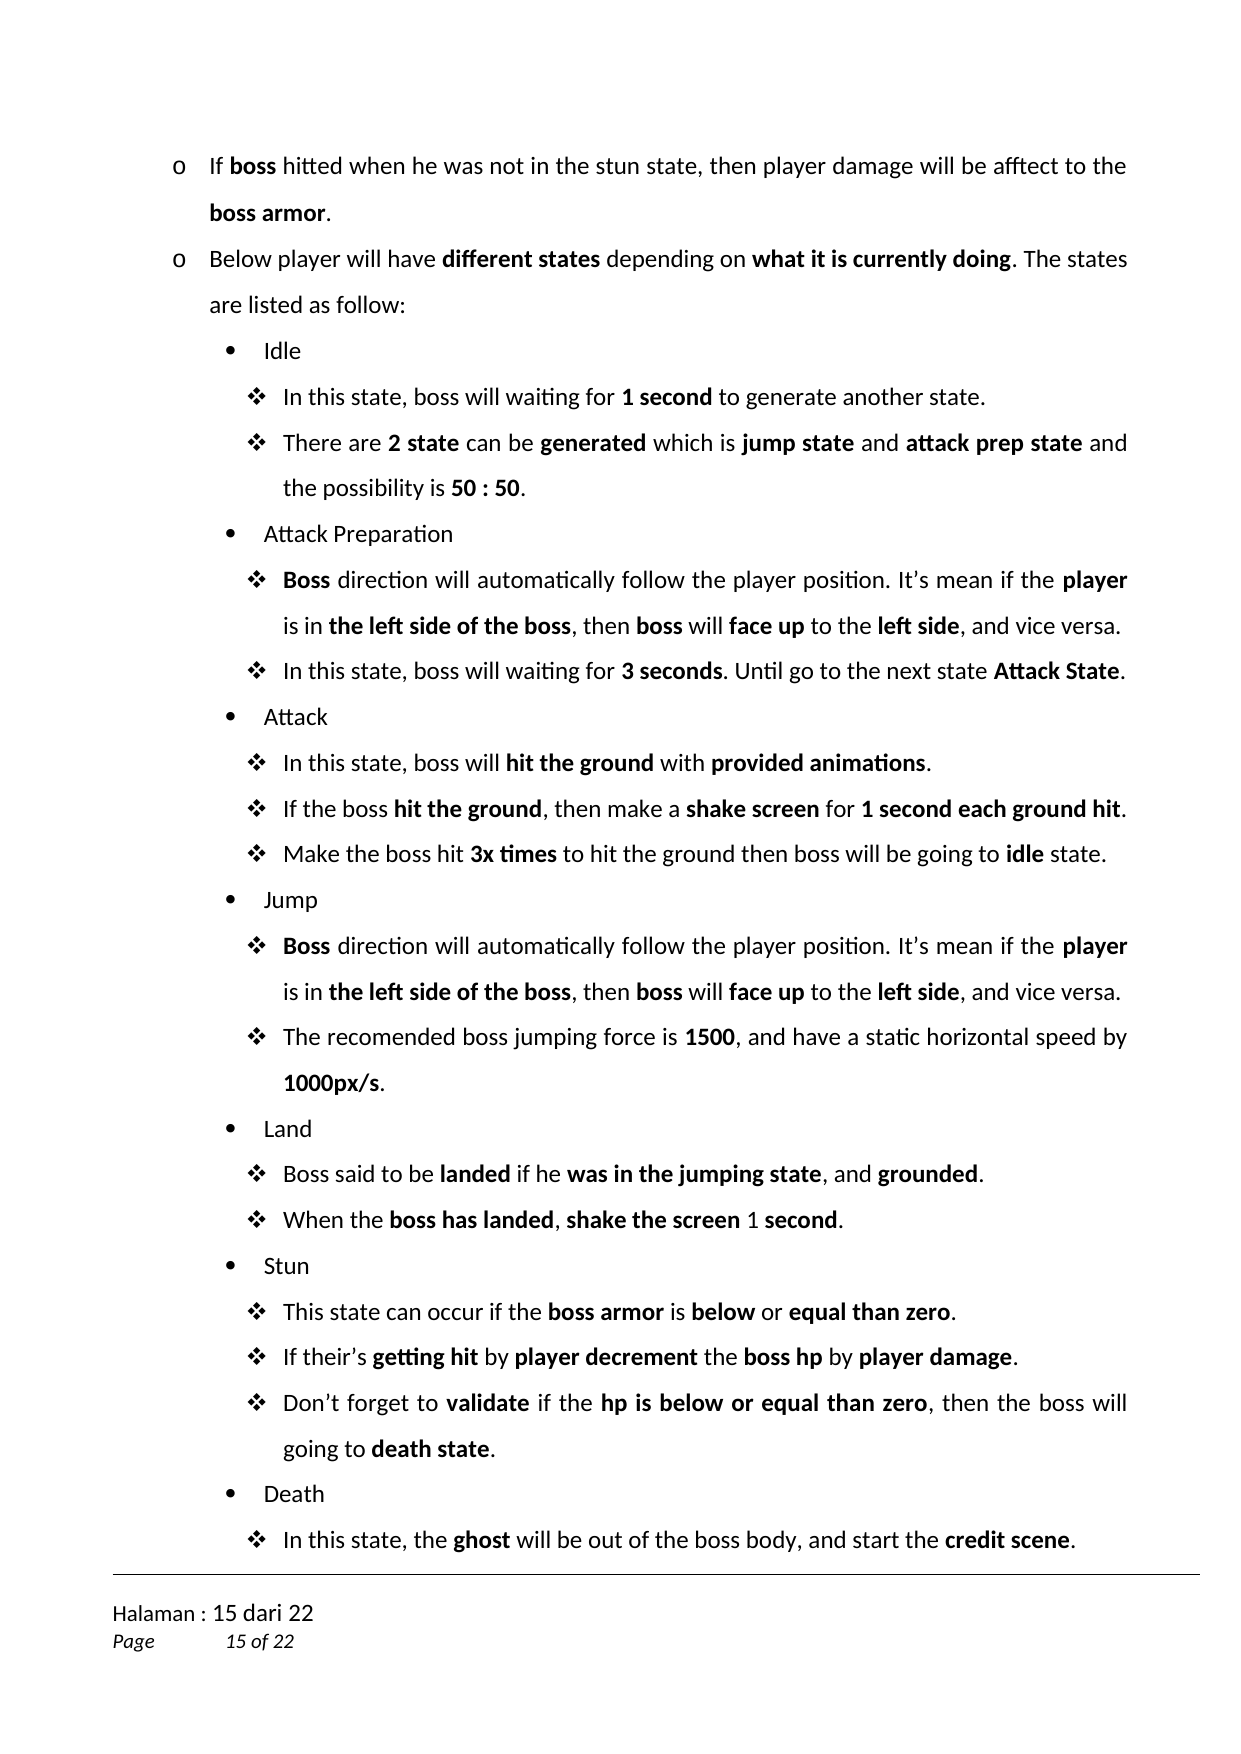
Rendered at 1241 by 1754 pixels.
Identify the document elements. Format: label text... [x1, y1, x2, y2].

list This state can occur if the boss armor is below or equal than zero. [245, 1296, 1128, 1326]
list In this state, boss will waiting for 3 seconds. Until go to the next state Attack State. [245, 656, 1128, 686]
list Boss direction will automatically follow the player position. It’s mean if the player is in the left side of the boss, then boss will face up to the left side, and vice versa. [245, 564, 1128, 640]
list Death [226, 1479, 1128, 1509]
list Jump [226, 884, 1128, 915]
list Land [226, 1113, 1128, 1143]
list Boss said to be landed if he was in the jumping state, and grounded. [245, 1158, 1128, 1189]
list If their’s getting hit by player decrement the boss hp by player damage. [245, 1341, 1128, 1372]
list Below player will have different states depending on what it is currently doing. The states are listed as follow: [172, 243, 1128, 320]
list Stun [226, 1250, 1128, 1281]
list Attack Preparation [226, 518, 1128, 549]
list In this state, the ghost will be out of the boss body, and start the credit scene. [245, 1524, 1128, 1555]
list If the boss hit the ground, then make a shake screen for 1 second each ground hit. [245, 793, 1128, 823]
list Make the boss hit 3x times to hit the ground then boss will be going to idle state. [245, 838, 1128, 869]
list There are 2 state can be generated which is jump state and attack prep state and the possibility is 50 : 50. [245, 427, 1128, 503]
list If boss hitted when he was not in the stun state, then player damage will be afftect to the boss armor. [172, 150, 1128, 227]
list Don’t forget to validate if the hp is below or equal than zero, then the boss will going to death state. [245, 1387, 1128, 1463]
list Idle [226, 335, 1128, 366]
list In this state, boss will hit the ground with provided animations. [245, 747, 1128, 777]
list When the boss has landed, shake the screen 1 second. [245, 1204, 1128, 1235]
list Attack [226, 701, 1128, 732]
list Boss direction will automatically follow the player position. It’s mean if the player is in the left side of the boss, then boss will face up to the left side, and vice versa. [245, 930, 1128, 1006]
list The recomended boss jumping force is 1500, and have a static horizontal speed by 1000px/s. [245, 1021, 1128, 1098]
list In this state, boss will waiting for 1 second to generate another state. [245, 381, 1128, 412]
